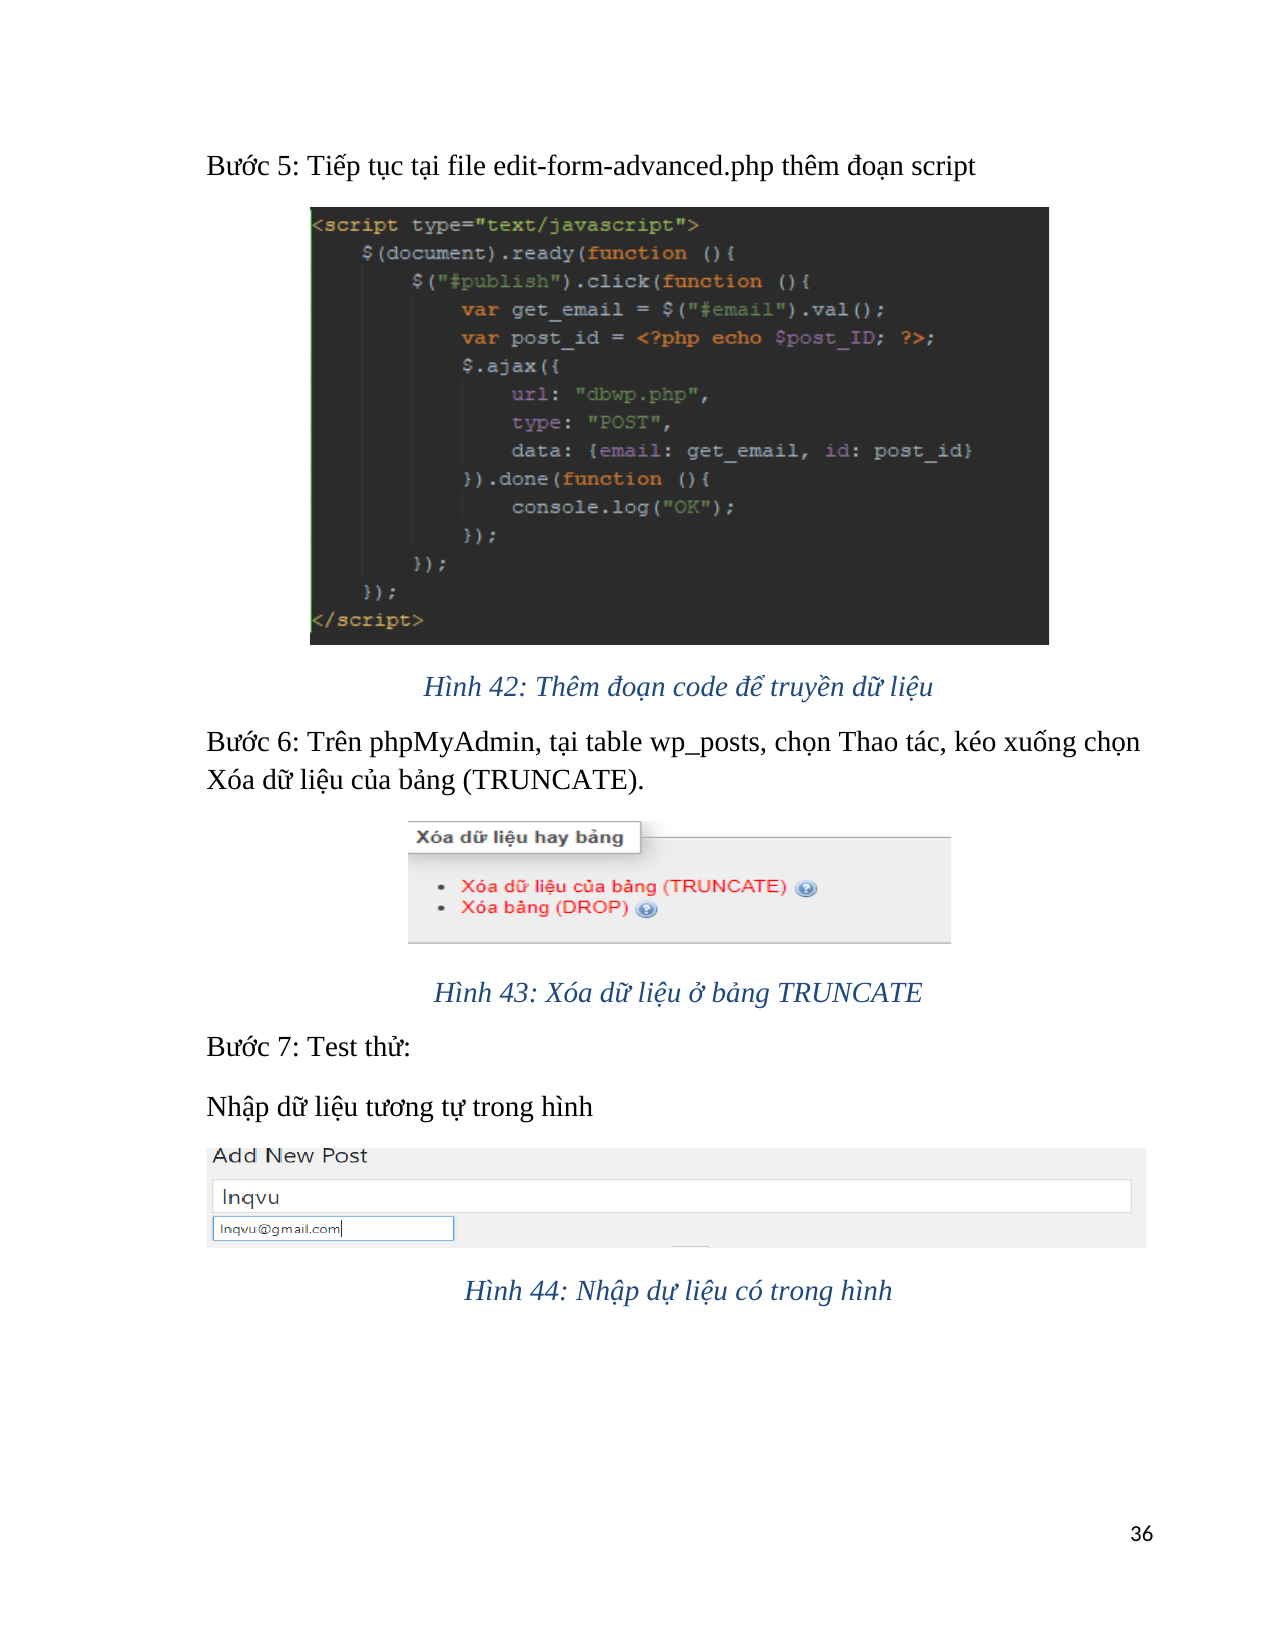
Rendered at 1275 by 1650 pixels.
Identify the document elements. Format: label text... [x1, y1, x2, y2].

text Bước 6: Trên phpMyAdmin, tại table wp_posts, chọn Thao tác, kéo xuống chọn Xóa dữ liệu của bảng (TRUNCATE). [206, 724, 1153, 796]
text Bước 5: Tiếp tục tại file edit-form-advanced.php thêm đoạn script [206, 148, 1153, 181]
text Hình 44: Nhập dự liệu có trong hình [206, 1273, 1153, 1307]
picture [206, 1148, 1147, 1248]
text Hình 43: Xóa dữ liệu ở bảng TRUNCATE [206, 975, 1153, 1008]
text Hình 42: Thêm đoạn code để truyền dữ liệu [206, 669, 1153, 703]
text Bước 7: Test thử: [206, 1029, 1153, 1063]
picture [310, 207, 1050, 645]
picture [407, 821, 952, 950]
text Nhập dữ liệu tương tự trong hình [206, 1089, 1153, 1122]
